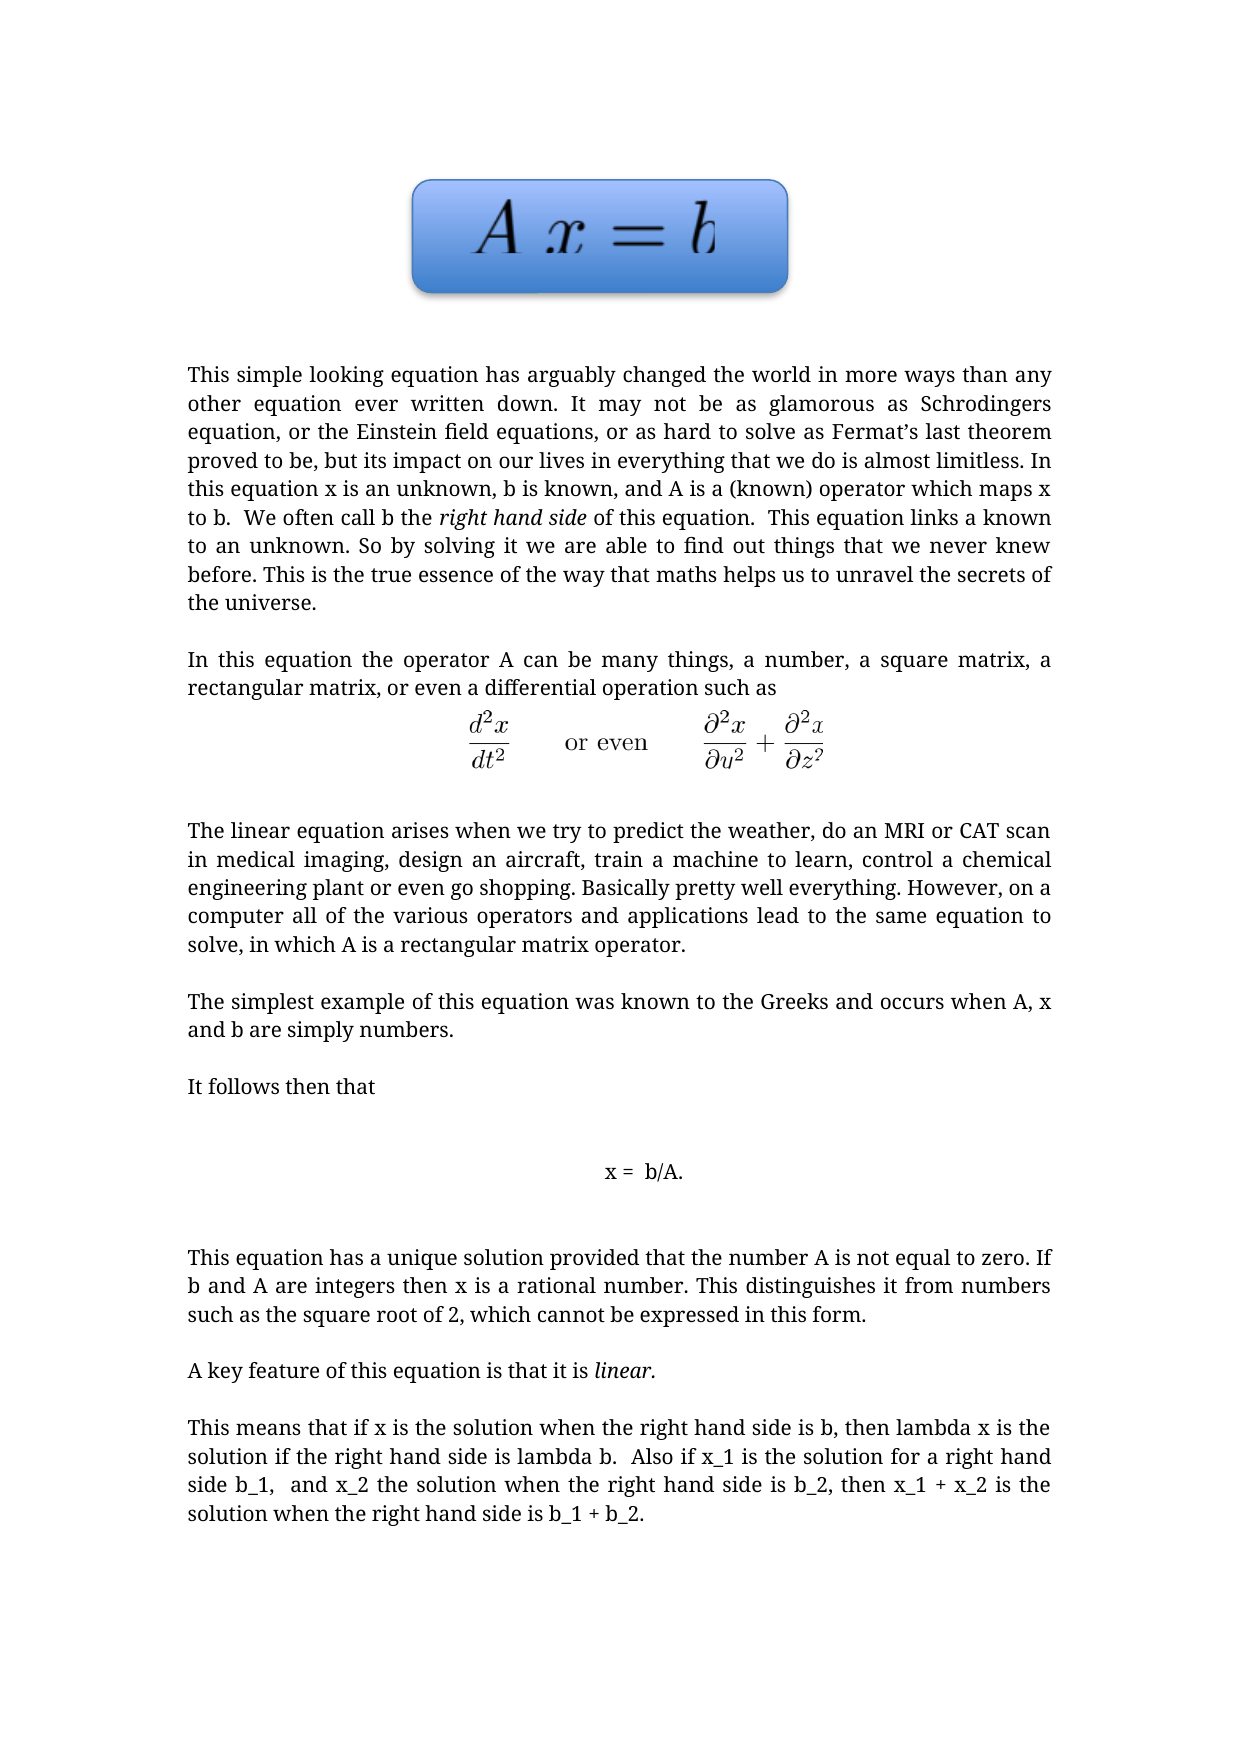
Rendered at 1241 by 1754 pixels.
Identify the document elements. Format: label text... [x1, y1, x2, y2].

text The linear equation arises when we try to predict the weather, do an MRI or CAT scan in medical imaging, design an aircraft, train a machine to learn, control a chemical engineering plant or even go shopping. Basically pretty well everything. However, on a computer all of the various operators and applications lead to the same equation to solve, in which A is a rectangular matrix operator. [187, 816, 1053, 958]
text The simplest example of this equation was known to the Greeks and occurs when A, x and b are simply numbers. [187, 987, 1053, 1044]
text This simple looking equation has arguably changed the world in more ways than any other equation ever written down. It may not be as glamorous as Schrodingers equation, or the Einstein field equations, or as hard to solve as Fermat’s last theorem proved to be, but its impact on our lives in everything that we do is almost limitless. In this equation x is an unknown, b is known, and A is a (known) operator which maps x to b. We often call b the right hand side of this equation. This equation links a known to an unknown. So by solving it we are able to find out things that we never knew before. This is the true essence of the way that maths helps us to unravel the secrets of the universe. [187, 361, 1053, 617]
text This equation has a unique solution provided that the number A is not equal to zero. If b and A are integers then x is a rational number. This distinguishes it from numbers such as the square root of 2, which cannot be expressed in this form. [187, 1243, 1053, 1328]
text This means that if x is the solution when the right hand side is b, then lambda x is the solution if the right hand side is lambda b. Also if x_1 is the solution for a right hand side b_1, and x_2 the solution when the right hand side is b_2, then x_1 + x_2 is the solution when the right hand side is b_1 + b_2. [187, 1413, 1053, 1527]
text In this equation the operator A can be many things, a number, a square matrix, a rectangular matrix, or even a differential operation such as [187, 645, 1053, 702]
text A key feature of this equation is that it is linear. [187, 1357, 1053, 1385]
text It follows then that [187, 1072, 1053, 1101]
text x = b/A. [187, 1157, 1053, 1186]
